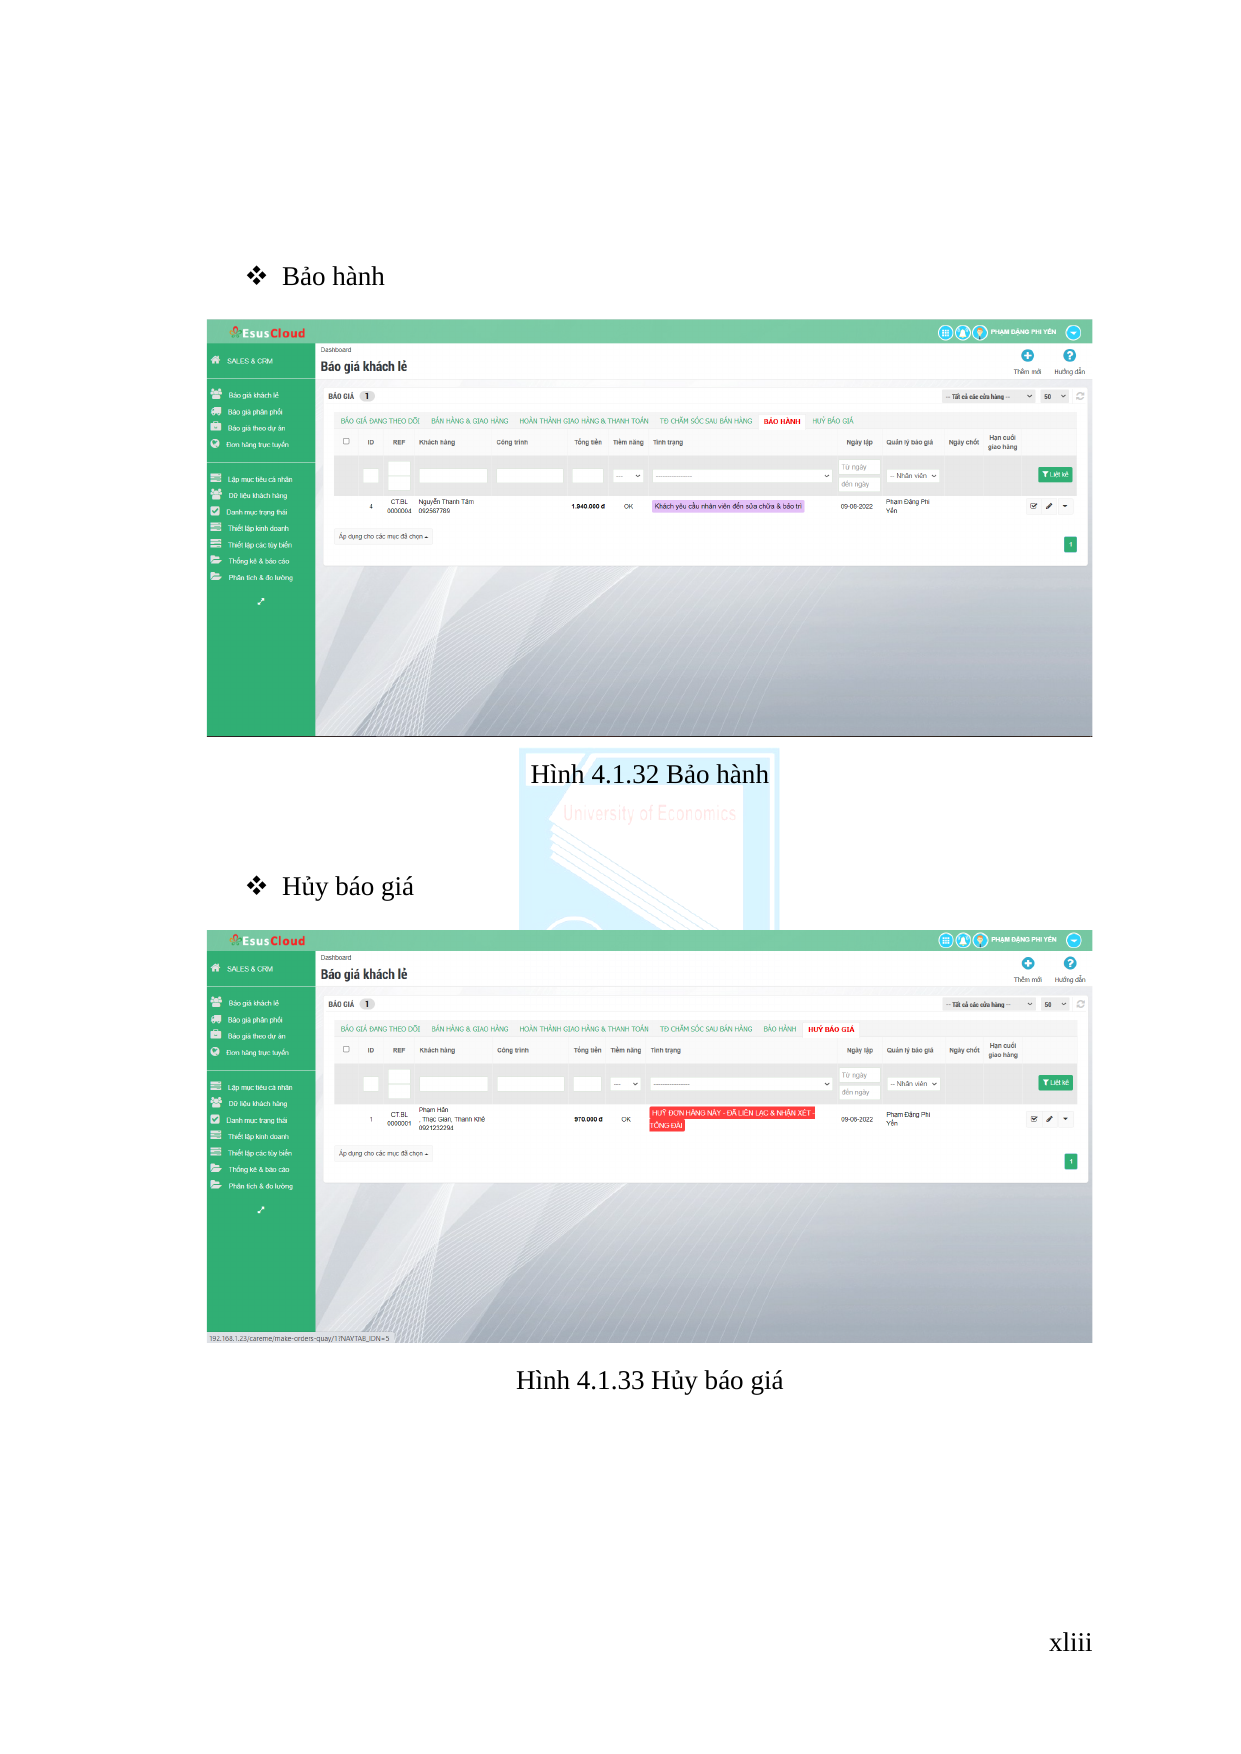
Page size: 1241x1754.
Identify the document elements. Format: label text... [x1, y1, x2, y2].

list Bảo hành [244, 260, 1092, 291]
picture [206, 319, 1093, 737]
list Hủy báo giá [244, 871, 1092, 902]
picture [206, 930, 1093, 1343]
